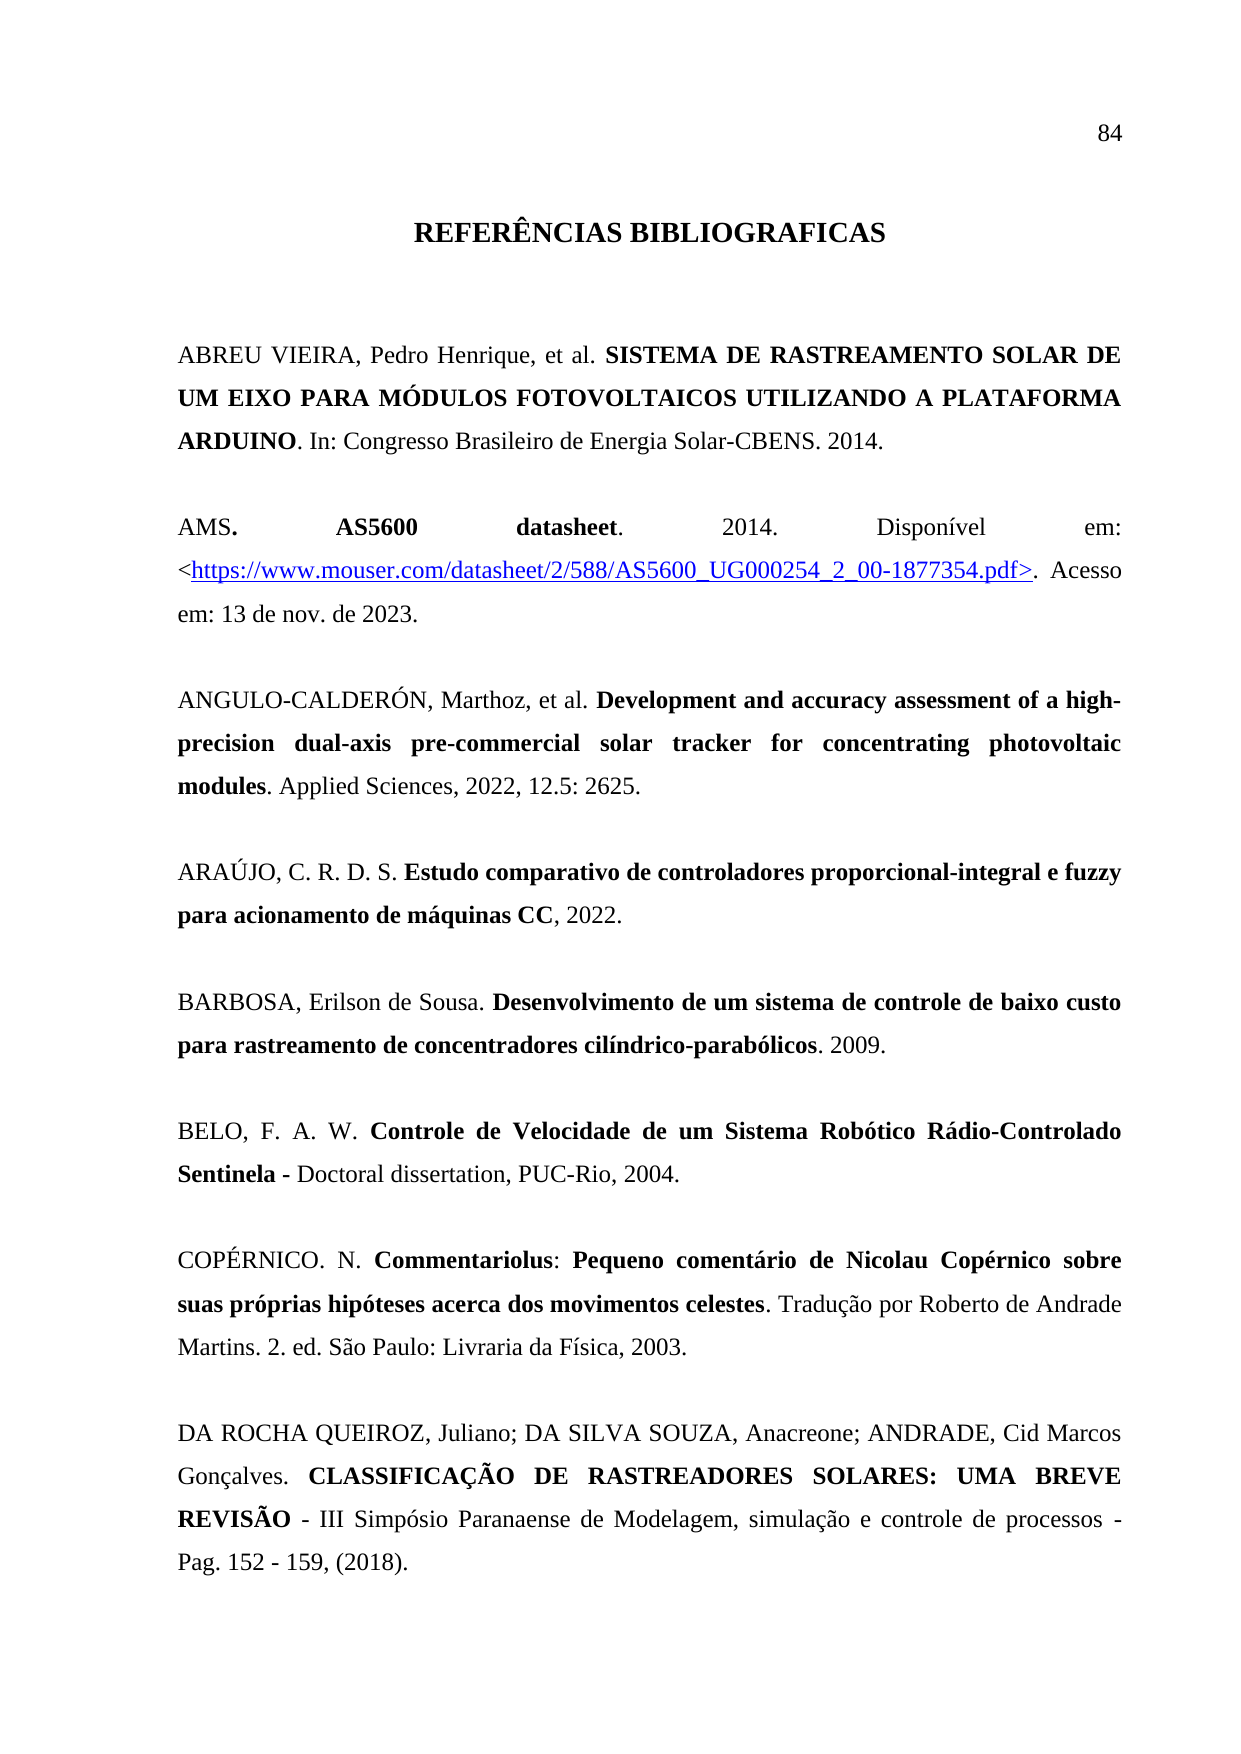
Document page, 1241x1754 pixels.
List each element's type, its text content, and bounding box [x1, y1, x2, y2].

subtitle REFERÊNCIAS BIBLIOGRAFICAS [177, 215, 1122, 248]
text AMS. AS5600 datasheet. 2014. Disponível em: <https://www.mouser.com/datasheet/2/588/AS5600_UG000254_2_00-1877354.pdf>. Acesso em: 13 de nov. de 2023. [177, 512, 1122, 627]
text COPÉRNICO. N. Commentariolus: Pequeno comentário de Nicolau Copérnico sobre suas próprias hipóteses acerca dos movimentos celestes. Tradução por Roberto de Andrade Martins. 2. ed. São Paulo: Livraria da Física, 2003. [177, 1246, 1122, 1361]
text BARBOSA, Erilson de Sousa. Desenvolvimento de um sistema de controle de baixo custo para rastreamento de concentradores cilíndrico-parabólicos. 2009. [177, 987, 1122, 1059]
text ANGULO-CALDERÓN, Marthoz, et al. Development and accuracy assessment of a high-precision dual-axis pre-commercial solar tracker for concentrating photovoltaic modules. Applied Sciences, 2022, 12.5: 2625. [177, 685, 1122, 800]
text BELO, F. A. W. Controle de Velocidade de um Sistema Robótico Rádio-Controlado Sentinela - Doctoral dissertation, PUC-Rio, 2004. [177, 1116, 1122, 1188]
text ARAÚJO, C. R. D. S. Estudo comparativo de controladores proporcional-integral e fuzzy para acionamento de máquinas CC, 2022. [177, 857, 1122, 929]
text ABREU VIEIRA, Pedro Henrique, et al. SISTEMA DE RASTREAMENTO SOLAR DE UM EIXO PARA MÓDULOS FOTOVOLTAICOS UTILIZANDO A PLATAFORMA ARDUINO. In: Congresso Brasileiro de Energia Solar-CBENS. 2014. [177, 340, 1122, 455]
text DA ROCHA QUEIROZ, Juliano; DA SILVA SOUZA, Anacreone; ANDRADE, Cid Marcos Gonçalves. CLASSIFICAÇÃO DE RASTREADORES SOLARES: UMA BREVE REVISÃO - III Simpósio Paranaense de Modelagem, simulação e controle de processos - Pag. 152 - 159, (2018). [177, 1418, 1122, 1576]
